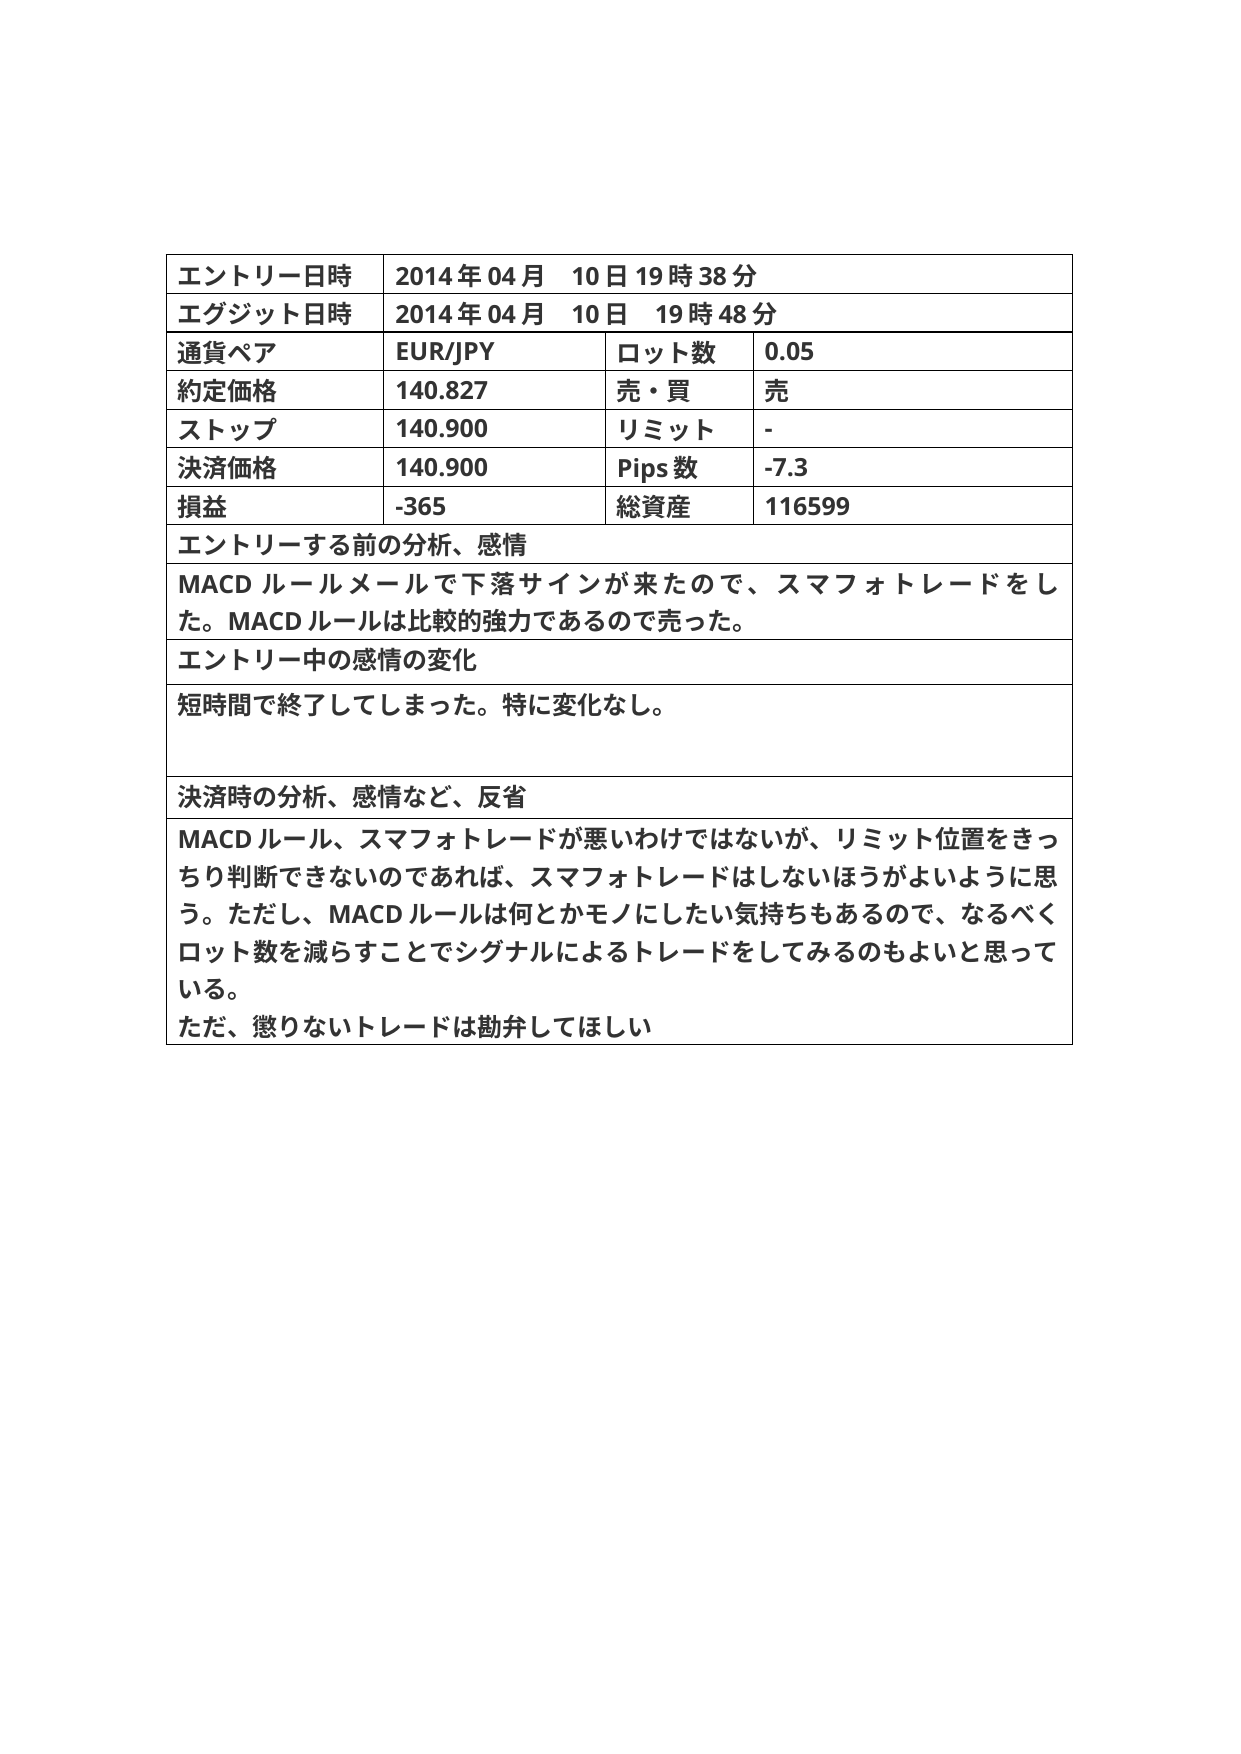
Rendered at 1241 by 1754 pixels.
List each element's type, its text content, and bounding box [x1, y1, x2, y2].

table_cell ロット数 [606, 333, 753, 370]
table_cell ストップ [167, 410, 383, 447]
table_cell 2014年04月 10日 19時48分 [384, 294, 1072, 331]
table_cell 売・買 [606, 371, 753, 408]
table_header 2014年04月 10日19時38分 [384, 255, 1072, 293]
table_cell 通貨ペア [167, 333, 383, 370]
table_cell MACDルール、スマフォトレードが悪いわけではないが、リミット位置をきっちり判断できないのであれば、スマフォトレードはしないほうがよいように思う。ただし、MACDルールは何とかモノにしたい気持ちもあるので、なるべくロット数を減らすことでシグナルによるトレードをしてみるのもよいと思っている。 ただ、懲りないトレードは勘弁してほしい [167, 819, 1072, 1044]
table_cell 短時間で終了してしまった。特に変化なし。 [167, 685, 1072, 776]
table_cell 約定価格 [167, 371, 383, 408]
table_cell MACDルールメールで下落サインが来たので、スマフォトレードをした。MACDルールは比較的強力であるので売った。 [167, 564, 1072, 639]
table_cell エグジット日時 [167, 294, 383, 331]
table_cell 総資産 [606, 487, 753, 524]
table_cell 0.05 [754, 333, 1072, 370]
table_cell 売 [754, 371, 1072, 408]
table_cell 損益 [167, 487, 383, 524]
table_cell - [754, 410, 1072, 447]
table_cell 116599 [754, 487, 1072, 524]
table_cell エントリーする前の分析、感情 [167, 525, 1072, 563]
table_cell EUR/JPY [384, 333, 605, 370]
table_cell 140.900 [384, 410, 605, 447]
table_cell -7.3 [754, 448, 1072, 486]
table_cell リミット [606, 410, 753, 447]
table_cell 決済価格 [167, 448, 383, 486]
table_cell エントリー中の感情の変化 [167, 640, 1072, 684]
table_cell 決済時の分析、感情など、反省 [167, 777, 1072, 818]
table_cell -365 [384, 487, 605, 524]
table_cell Pips数 [606, 448, 753, 486]
table_header エントリー日時 [167, 255, 383, 293]
table_cell 140.900 [384, 448, 605, 486]
table_cell 140.827 [384, 371, 605, 408]
